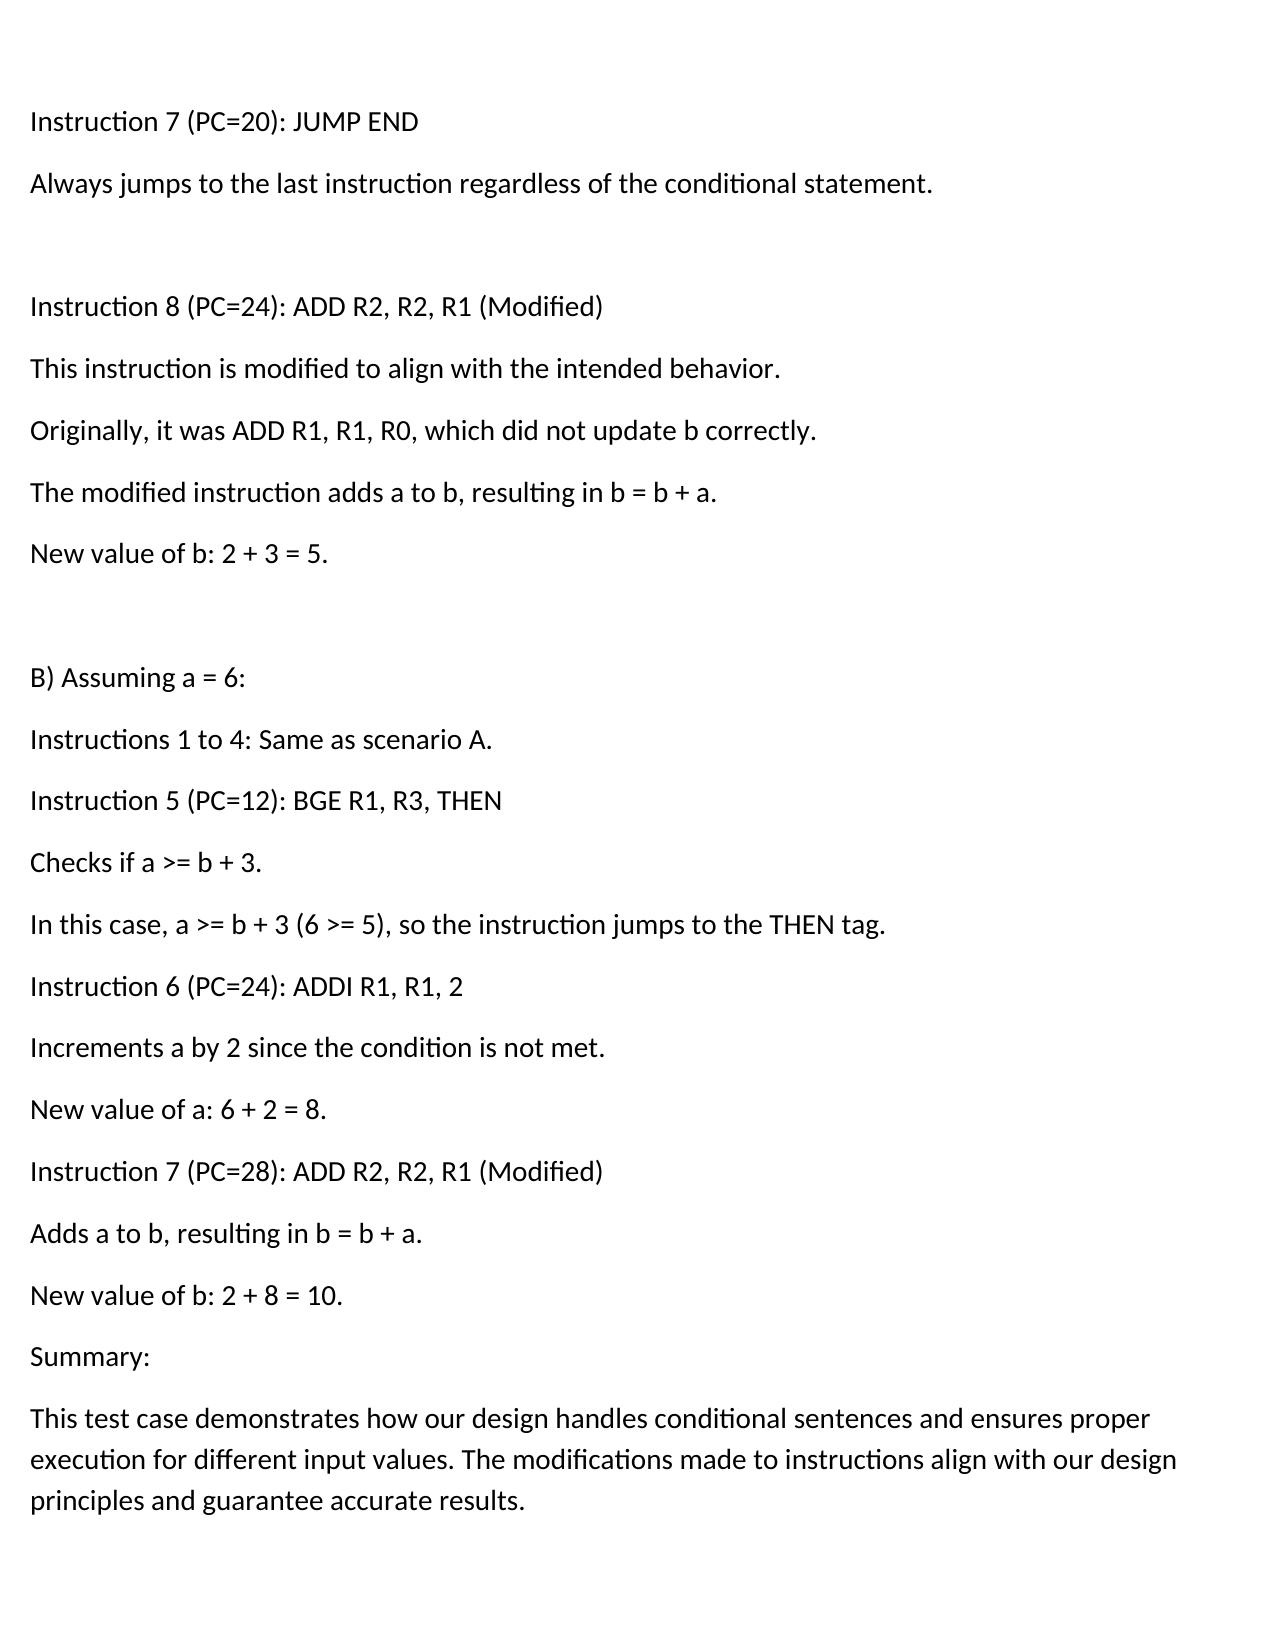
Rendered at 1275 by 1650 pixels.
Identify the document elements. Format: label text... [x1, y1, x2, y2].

text Checks if a >= b + 3. [30, 844, 1245, 880]
text Originally, it was ADD R1, R1, R0, which did not update b correctly. [30, 412, 1245, 447]
text The modified instruction adds a to b, resulting in b = b + a. [30, 474, 1245, 509]
text Instructions 1 to 4: Same as scenario A. [30, 721, 1245, 756]
text Instruction 5 (PC=12): BGE R1, R3, THEN [30, 782, 1245, 818]
text Instruction 7 (PC=28): ADD R2, R2, R1 (Modified) [30, 1153, 1245, 1189]
text Adds a to b, resulting in b = b + a. [30, 1215, 1245, 1251]
text In this case, a >= b + 3 (6 >= 5), so the instruction jumps to the THEN tag. [30, 906, 1245, 942]
text Instruction 7 (PC=20): JUMP END [30, 103, 1245, 139]
text B) Assuming a = 6: [30, 659, 1245, 694]
text New value of a: 6 + 2 = 8. [30, 1091, 1245, 1127]
text Instruction 6 (PC=24): ADDI R1, R1, 2 [30, 968, 1245, 1003]
text New value of b: 2 + 3 = 5. [30, 535, 1245, 571]
text Increments a by 2 since the condition is not met. [30, 1029, 1245, 1065]
text Summary: [30, 1338, 1245, 1374]
text New value of b: 2 + 8 = 10. [30, 1277, 1245, 1312]
text This instruction is modified to align with the intended behavior. [30, 350, 1245, 386]
text This test case demonstrates how our design handles conditional sentences and ensures proper execution for different input values. The modifications made to instructions align with our design principles and guarantee accurate results. [30, 1400, 1245, 1518]
text Instruction 8 (PC=24): ADD R2, R2, R1 (Modified) [30, 288, 1245, 324]
text Always jumps to the last instruction regardless of the conditional statement. [30, 165, 1245, 200]
